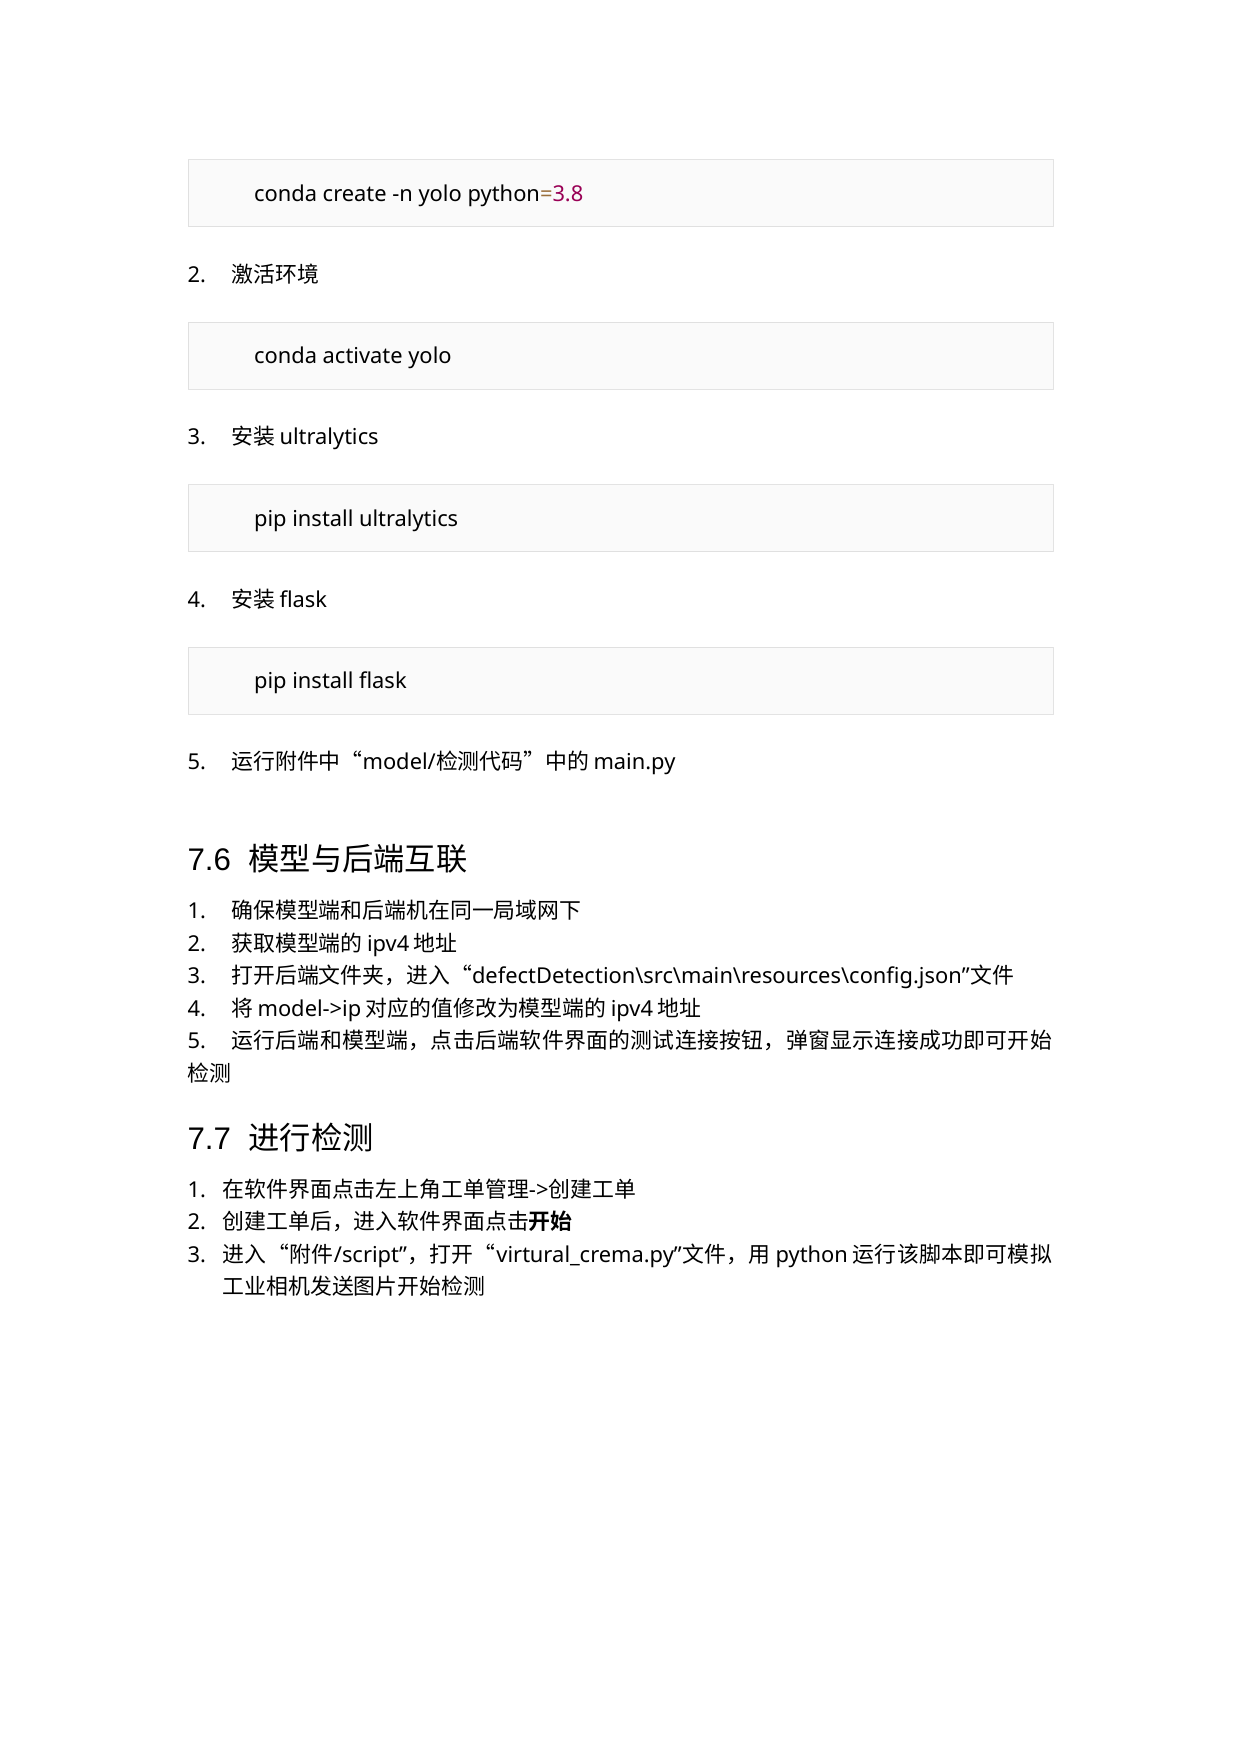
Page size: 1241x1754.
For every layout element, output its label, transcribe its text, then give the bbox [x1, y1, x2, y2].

list 安装flask [187, 581, 1053, 614]
list 运行后端和模型端，点击后端软件界面的测试连接按钮，弹窗显示连接成功即可开始检测 [187, 1023, 1053, 1088]
list 将model->ip对应的值修改为模型端的ipv4地址 [187, 990, 1053, 1023]
list 安装ultralytics [187, 419, 1053, 451]
subtitle 模型与后端互联 [187, 824, 1053, 889]
list 运行附件中“model/检测代码”中的main.py [187, 744, 1053, 776]
list 获取模型端的ipv4地址 [187, 925, 1053, 958]
list 在软件界面点击左上角工单管理->创建工单 [187, 1171, 1053, 1204]
list 进入“附件/script”，打开“virtural_crema.py”文件，用python运行该脚本即可模拟工业相机发送图片开始检测 [187, 1236, 1053, 1301]
subtitle 进行检测 [187, 1103, 1053, 1168]
list 激活环境 [187, 256, 1053, 289]
list 创建工单后，进入软件界面点击开始 [187, 1204, 1053, 1236]
list 打开后端文件夹，进入“defectDetection\src\main\resources\config.json”文件 [187, 958, 1053, 990]
list 确保模型端和后端机在同一局域网下 [187, 893, 1053, 925]
